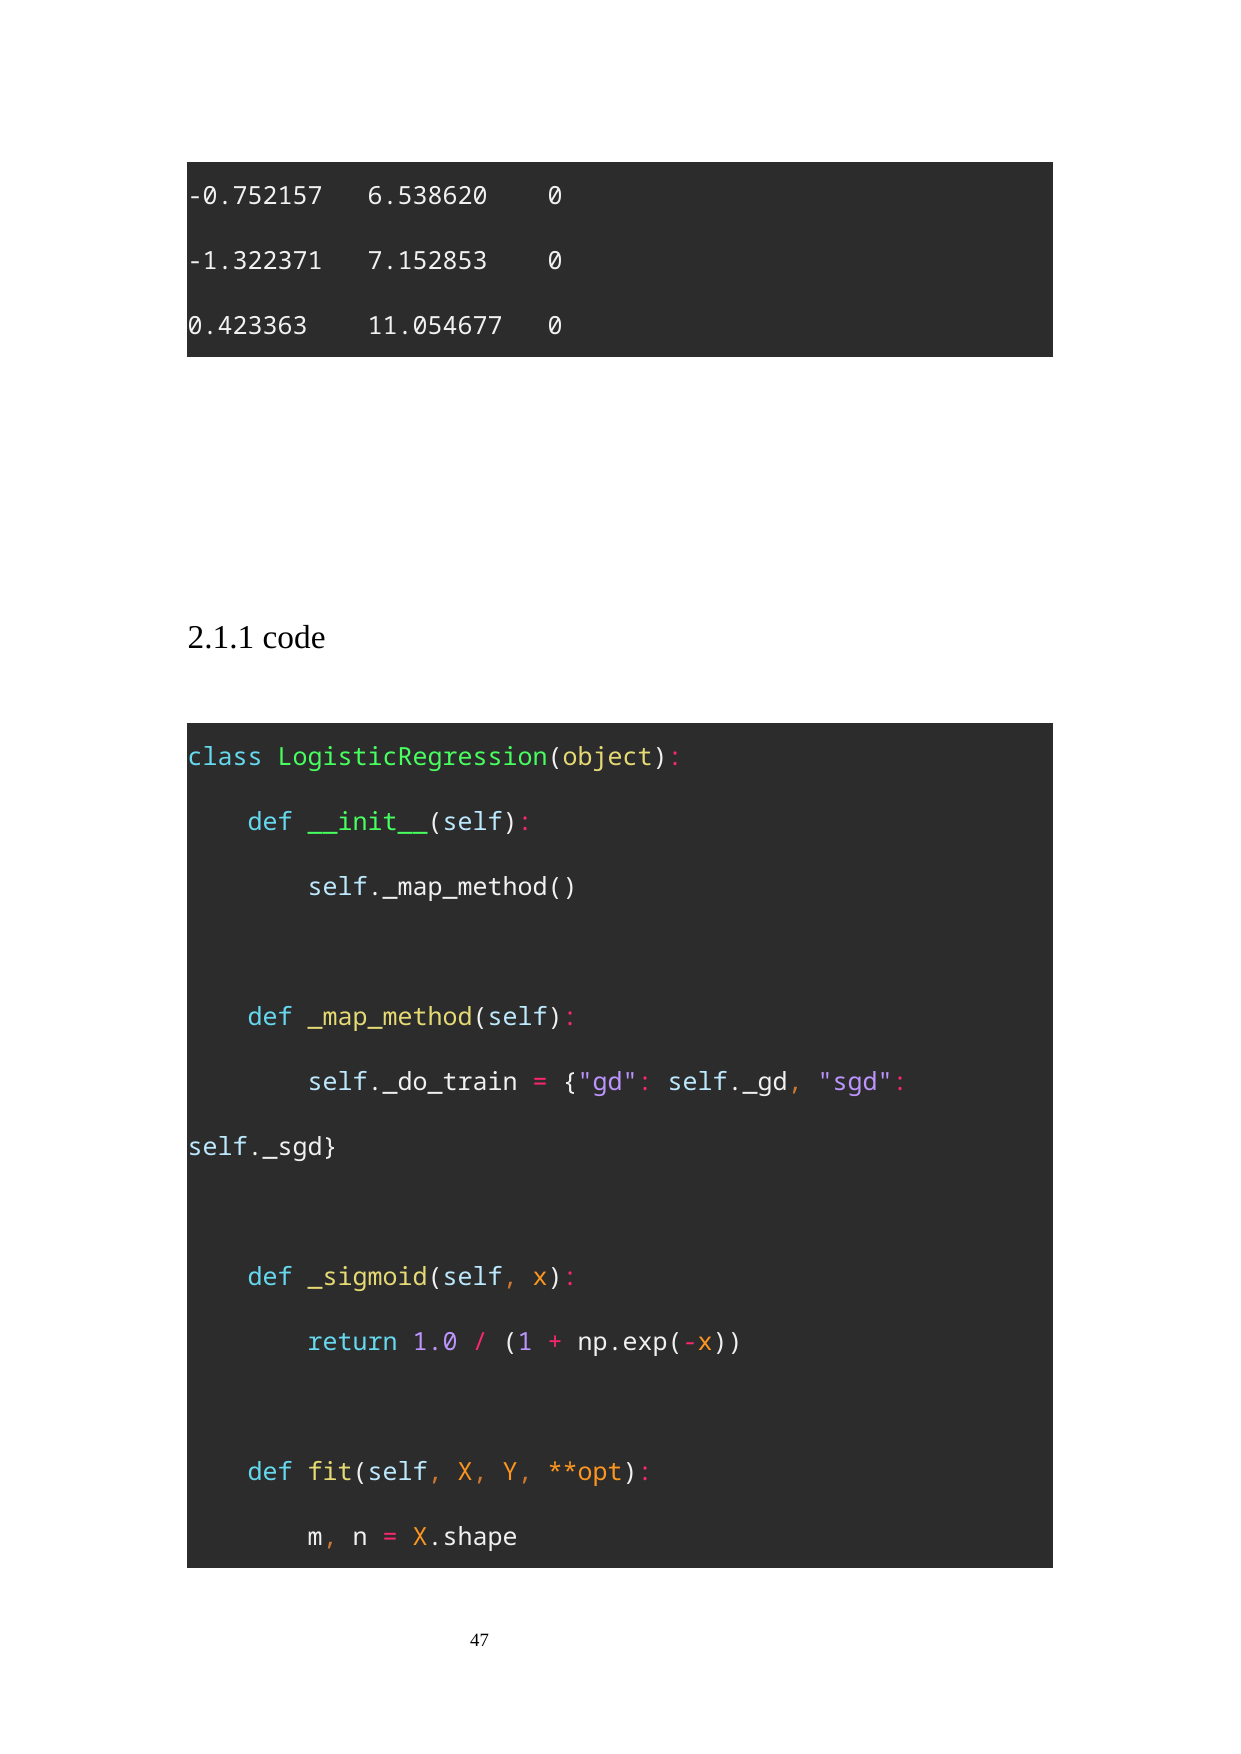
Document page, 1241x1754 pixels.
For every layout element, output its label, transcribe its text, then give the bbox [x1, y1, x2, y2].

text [187, 162, 1053, 357]
subtitle 2.1.1 code [187, 604, 1053, 669]
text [187, 723, 1053, 1568]
